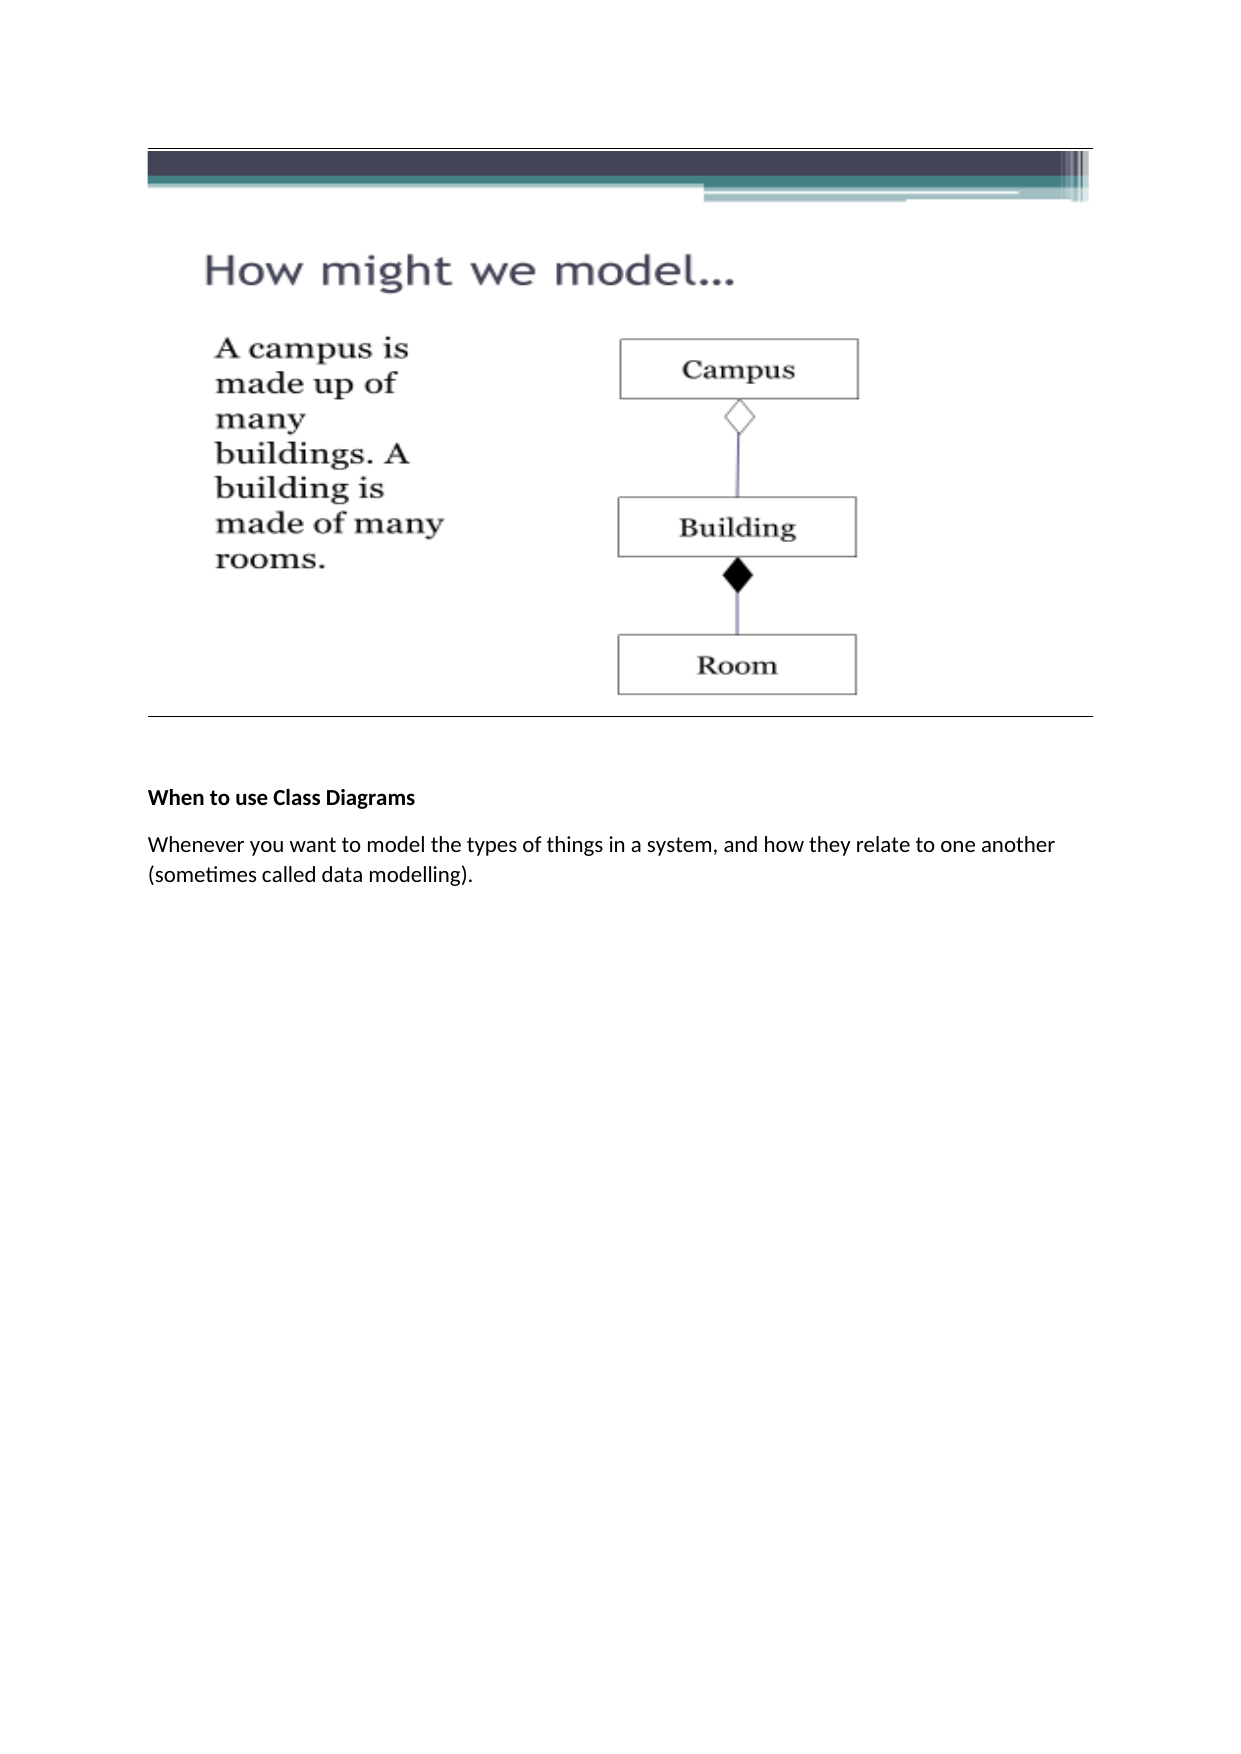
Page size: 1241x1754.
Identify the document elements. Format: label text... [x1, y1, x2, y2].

text When to use Class Diagrams [148, 783, 1093, 811]
picture [147, 151, 1089, 714]
text Whenever you want to model the types of things in a system, and how they relate to one another (sometimes called data modelling). [148, 830, 1093, 888]
